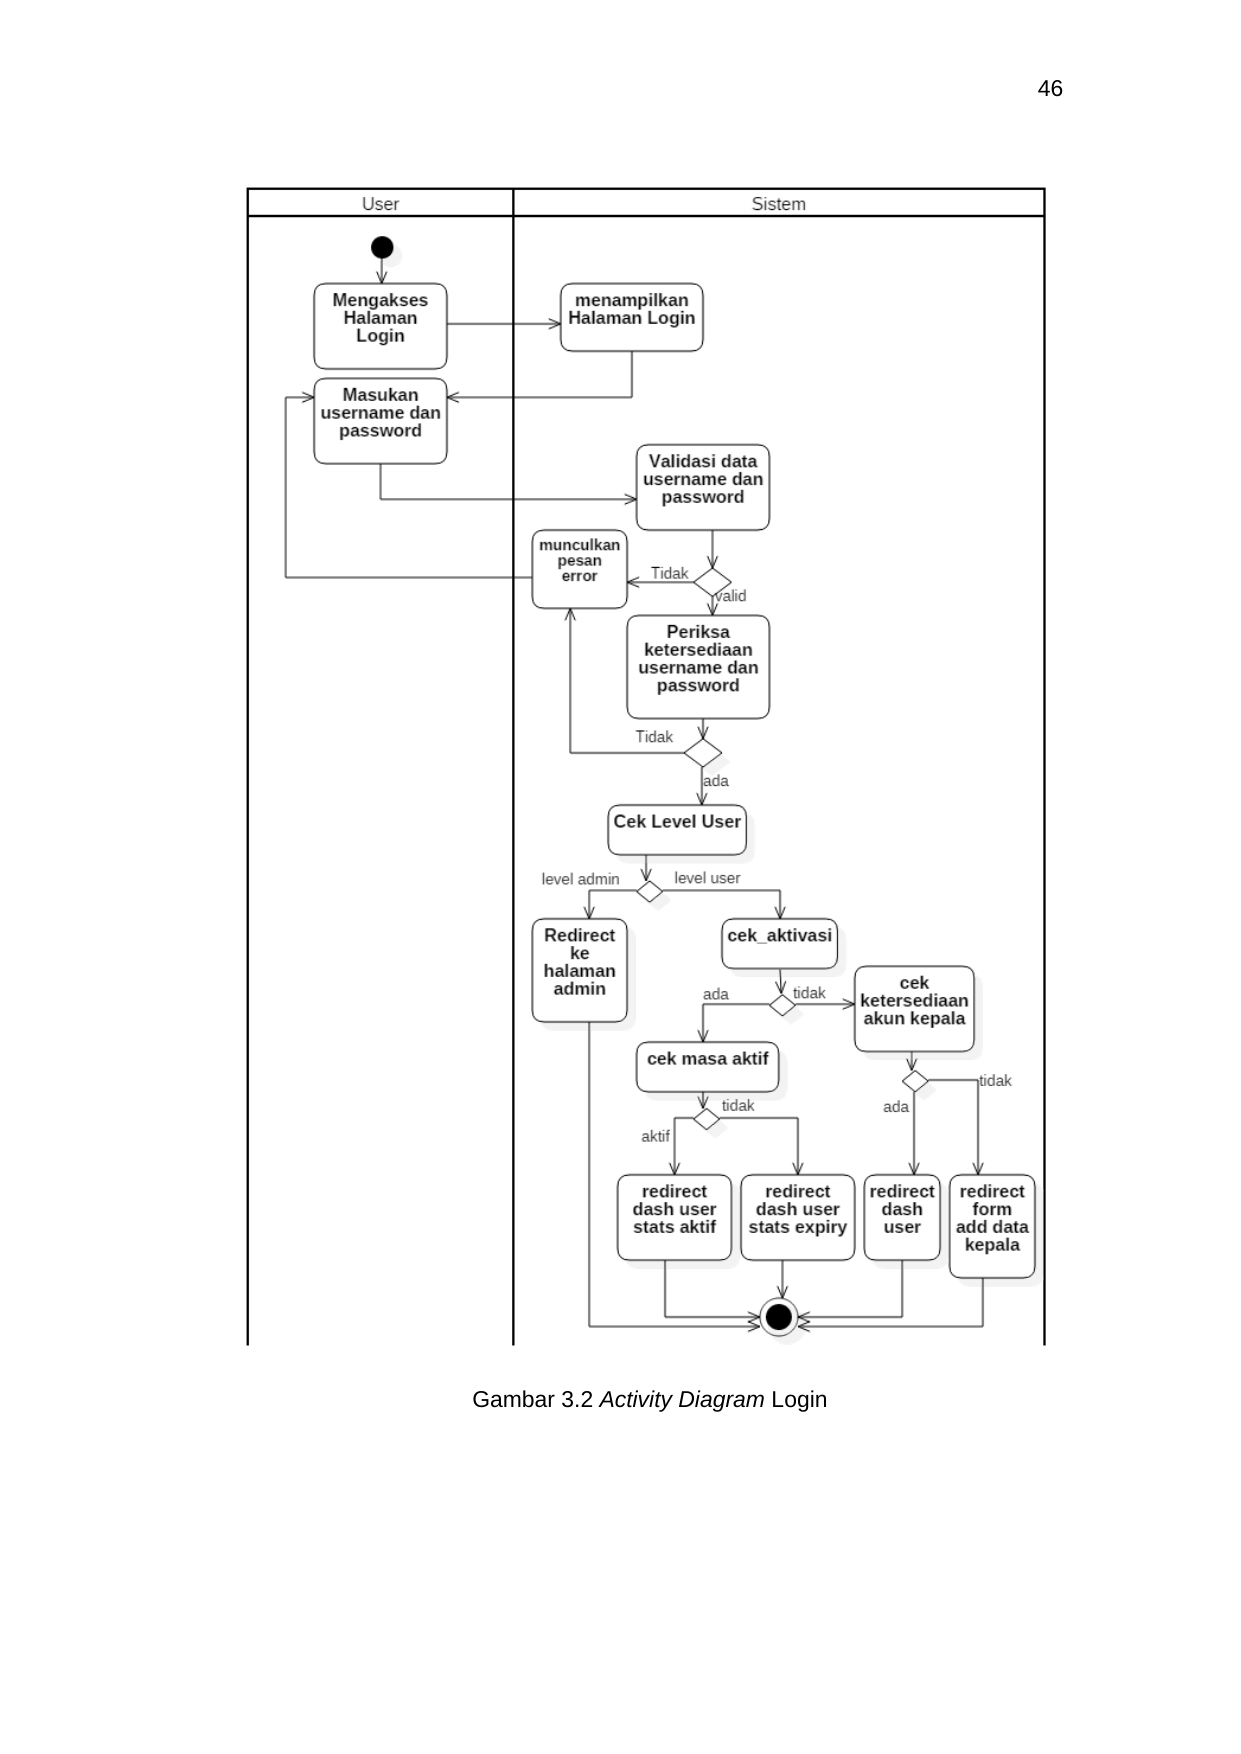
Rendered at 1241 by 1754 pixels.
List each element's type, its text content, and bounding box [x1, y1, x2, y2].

picture [236, 177, 1054, 1356]
text Gambar 3.2 Activity Diagram Login [236, 1386, 1063, 1412]
